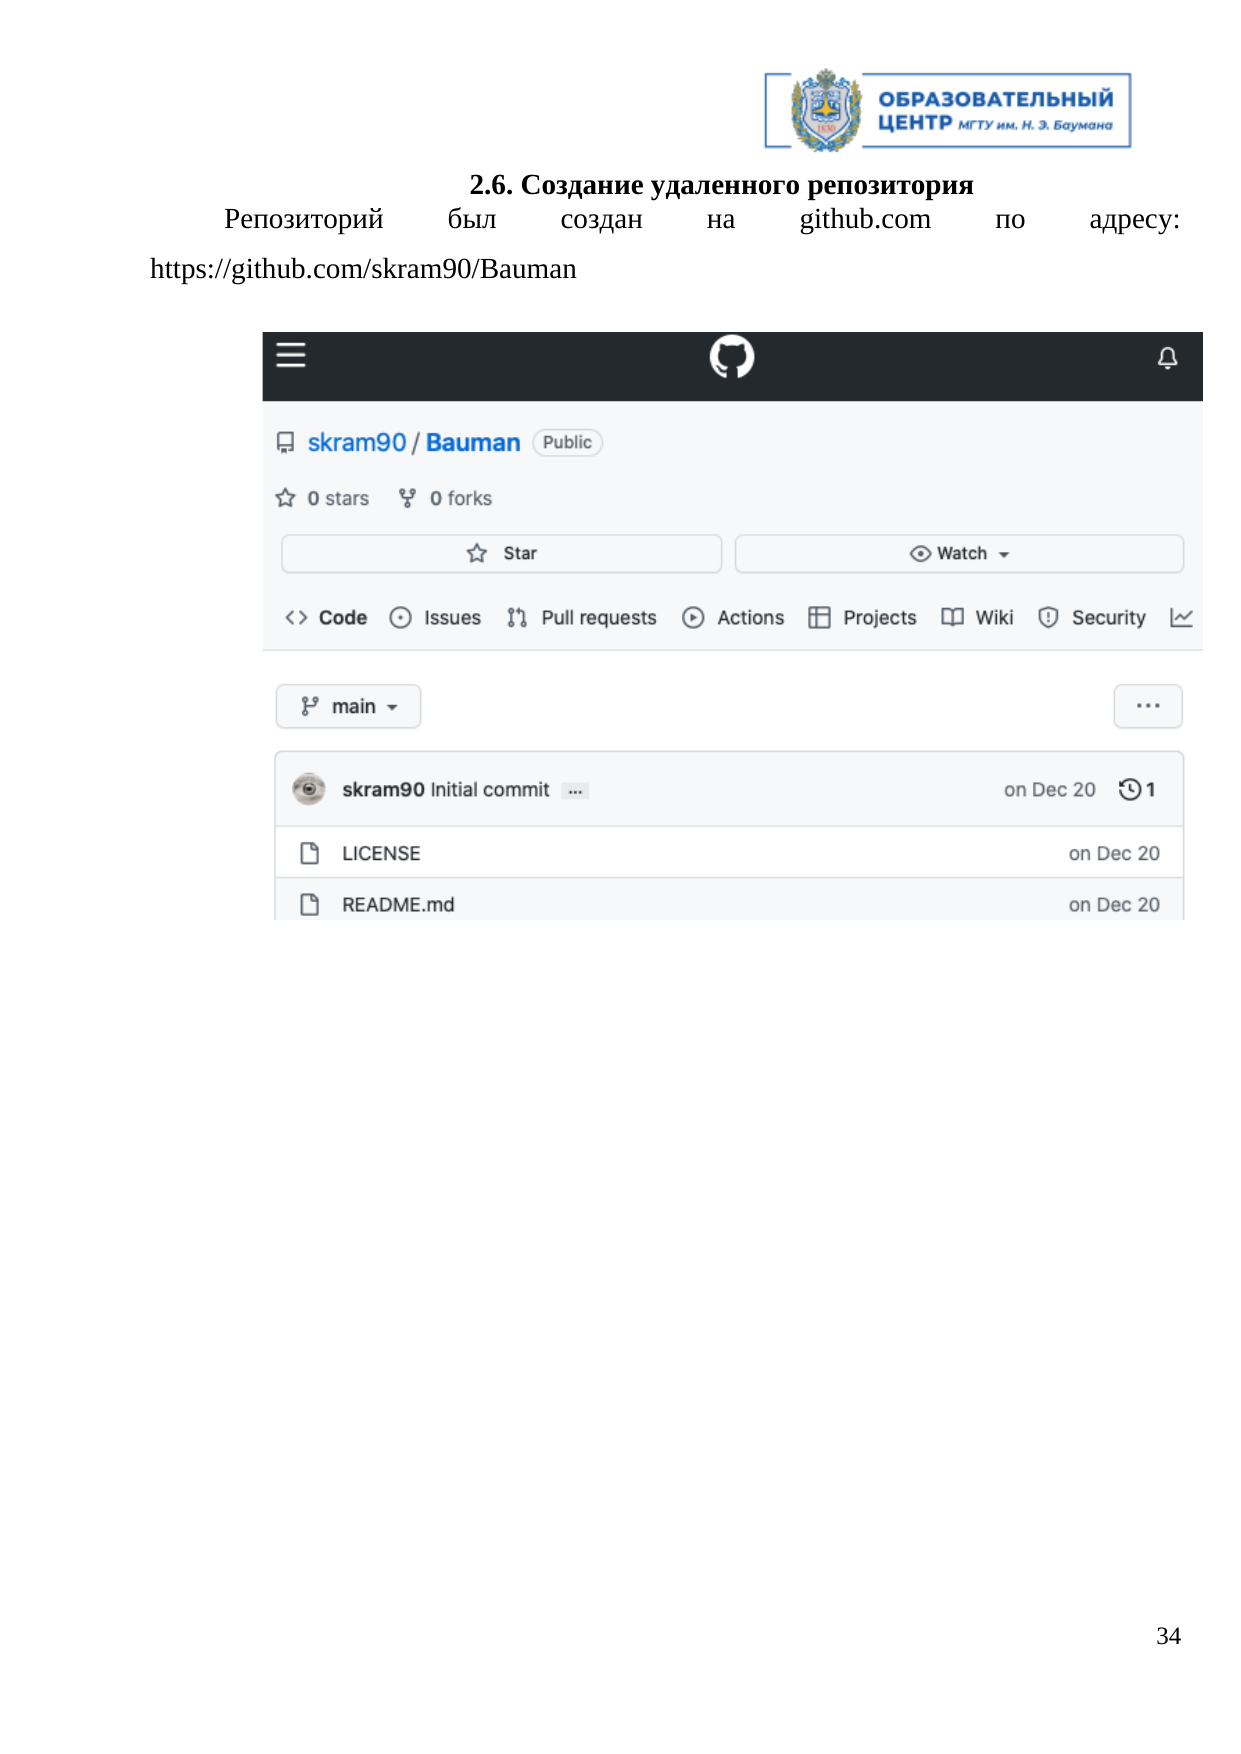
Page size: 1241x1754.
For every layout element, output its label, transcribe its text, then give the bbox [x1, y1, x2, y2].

picture [262, 332, 1203, 920]
picture [734, 45, 1182, 168]
text Репозиторий был создан на github.com по адресу: https://github.com/skram90/Bauman [150, 201, 1181, 284]
text 2.6. Создание удаленного репозитория [262, 150, 1181, 201]
